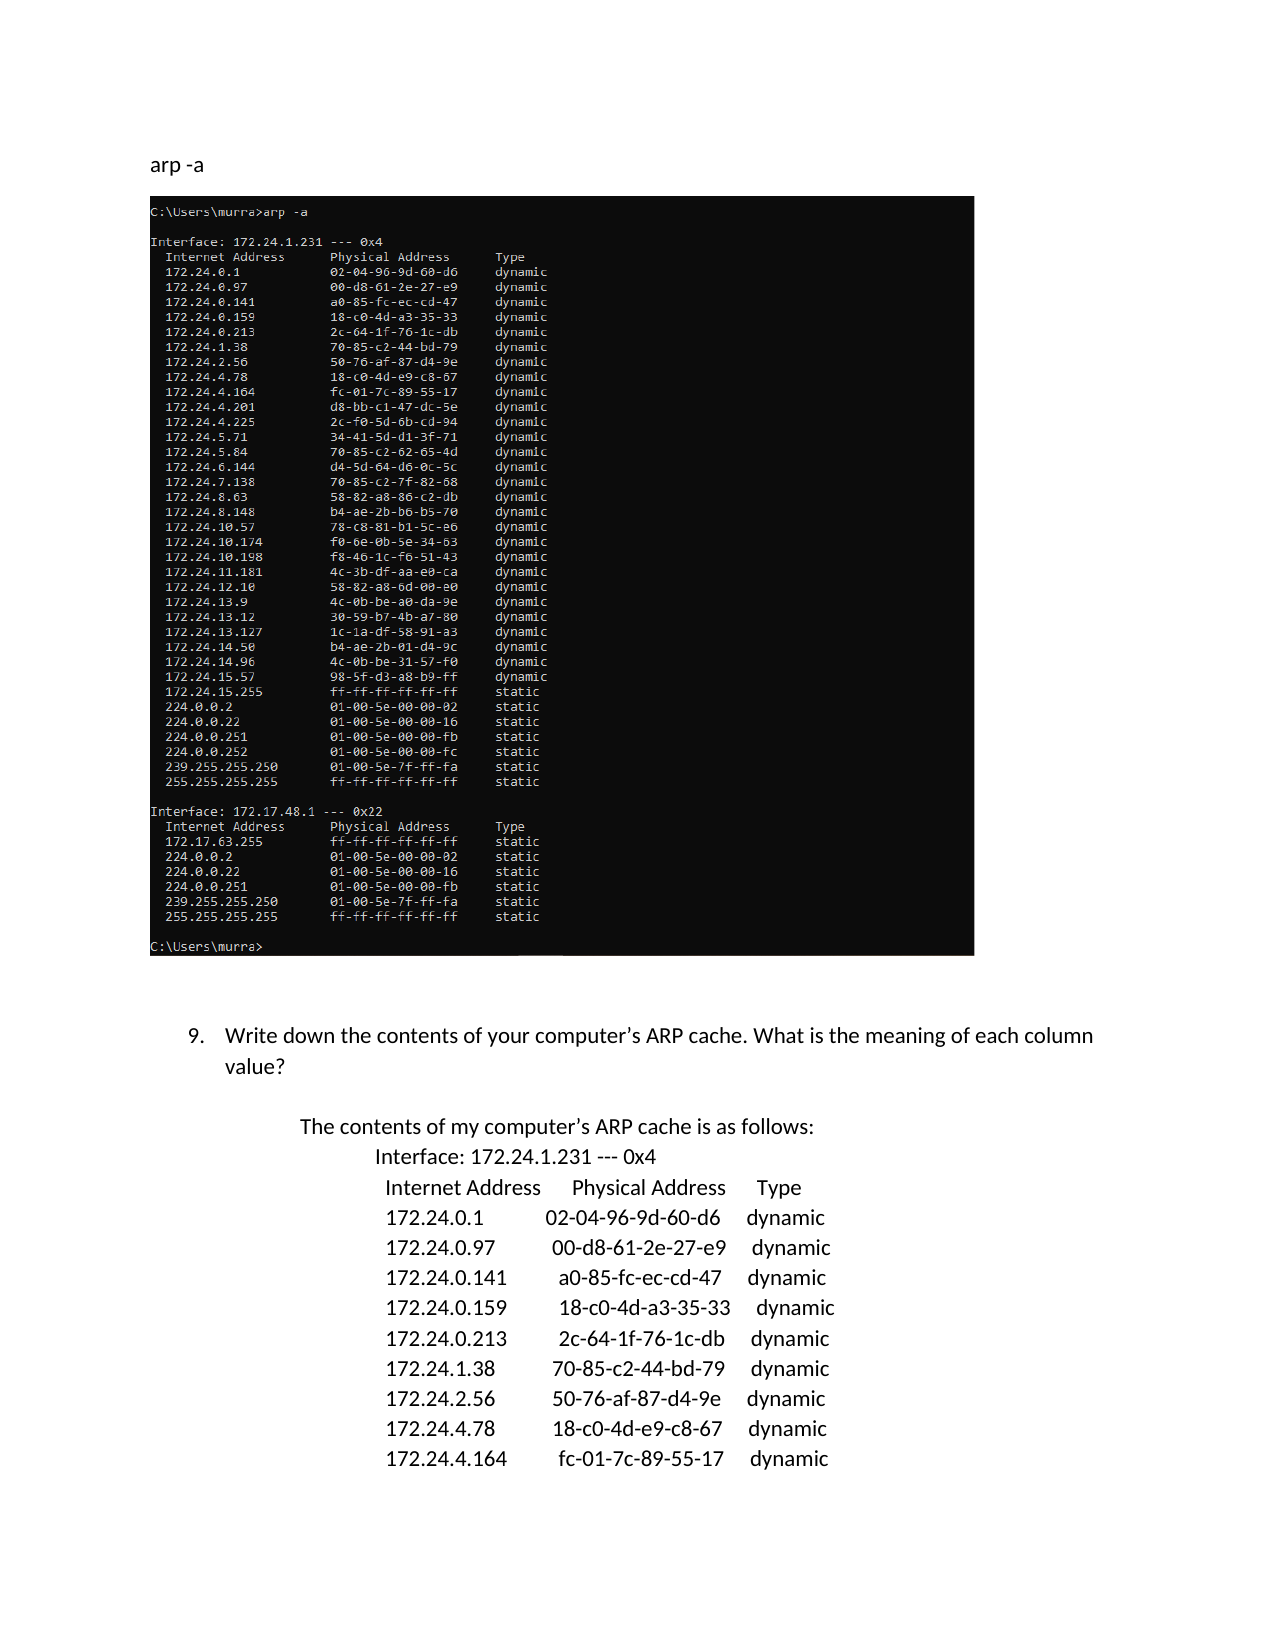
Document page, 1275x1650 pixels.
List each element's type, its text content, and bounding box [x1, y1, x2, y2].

list 172.24.4.164 fc-01-7c-89-55-17 dynamic [375, 1444, 1125, 1473]
list 172.24.4.78 18-c0-4d-e9-c8-67 dynamic [375, 1414, 1125, 1442]
list 172.24.0.97 00-d8-61-2e-27-e9 dynamic [375, 1233, 1125, 1261]
list 172.24.2.56 50-76-af-87-d4-9e dynamic [375, 1384, 1125, 1412]
picture [150, 196, 975, 956]
list Write down the contents of your computer’s ARP cache. What is the meaning of each column value? [187, 1022, 1125, 1080]
list Interface: 172.24.1.231 --- 0x4 [375, 1142, 1125, 1171]
list 172.24.0.141 a0-85-fc-ec-cd-47 dynamic [375, 1263, 1125, 1291]
list 172.24.0.1 02-04-96-9d-60-d6 dynamic [375, 1203, 1125, 1231]
list 172.24.0.213 2c-64-1f-76-1c-db dynamic [375, 1324, 1125, 1352]
list 172.24.0.159 18-c0-4d-a3-35-33 dynamic [375, 1293, 1125, 1322]
text arp -a [150, 150, 1125, 178]
list 172.24.1.38 70-85-c2-44-bd-79 dynamic [375, 1354, 1125, 1382]
list The contents of my computer’s ARP cache is as follows: [300, 1112, 1125, 1140]
list Internet Address Physical Address Type [375, 1173, 1125, 1201]
